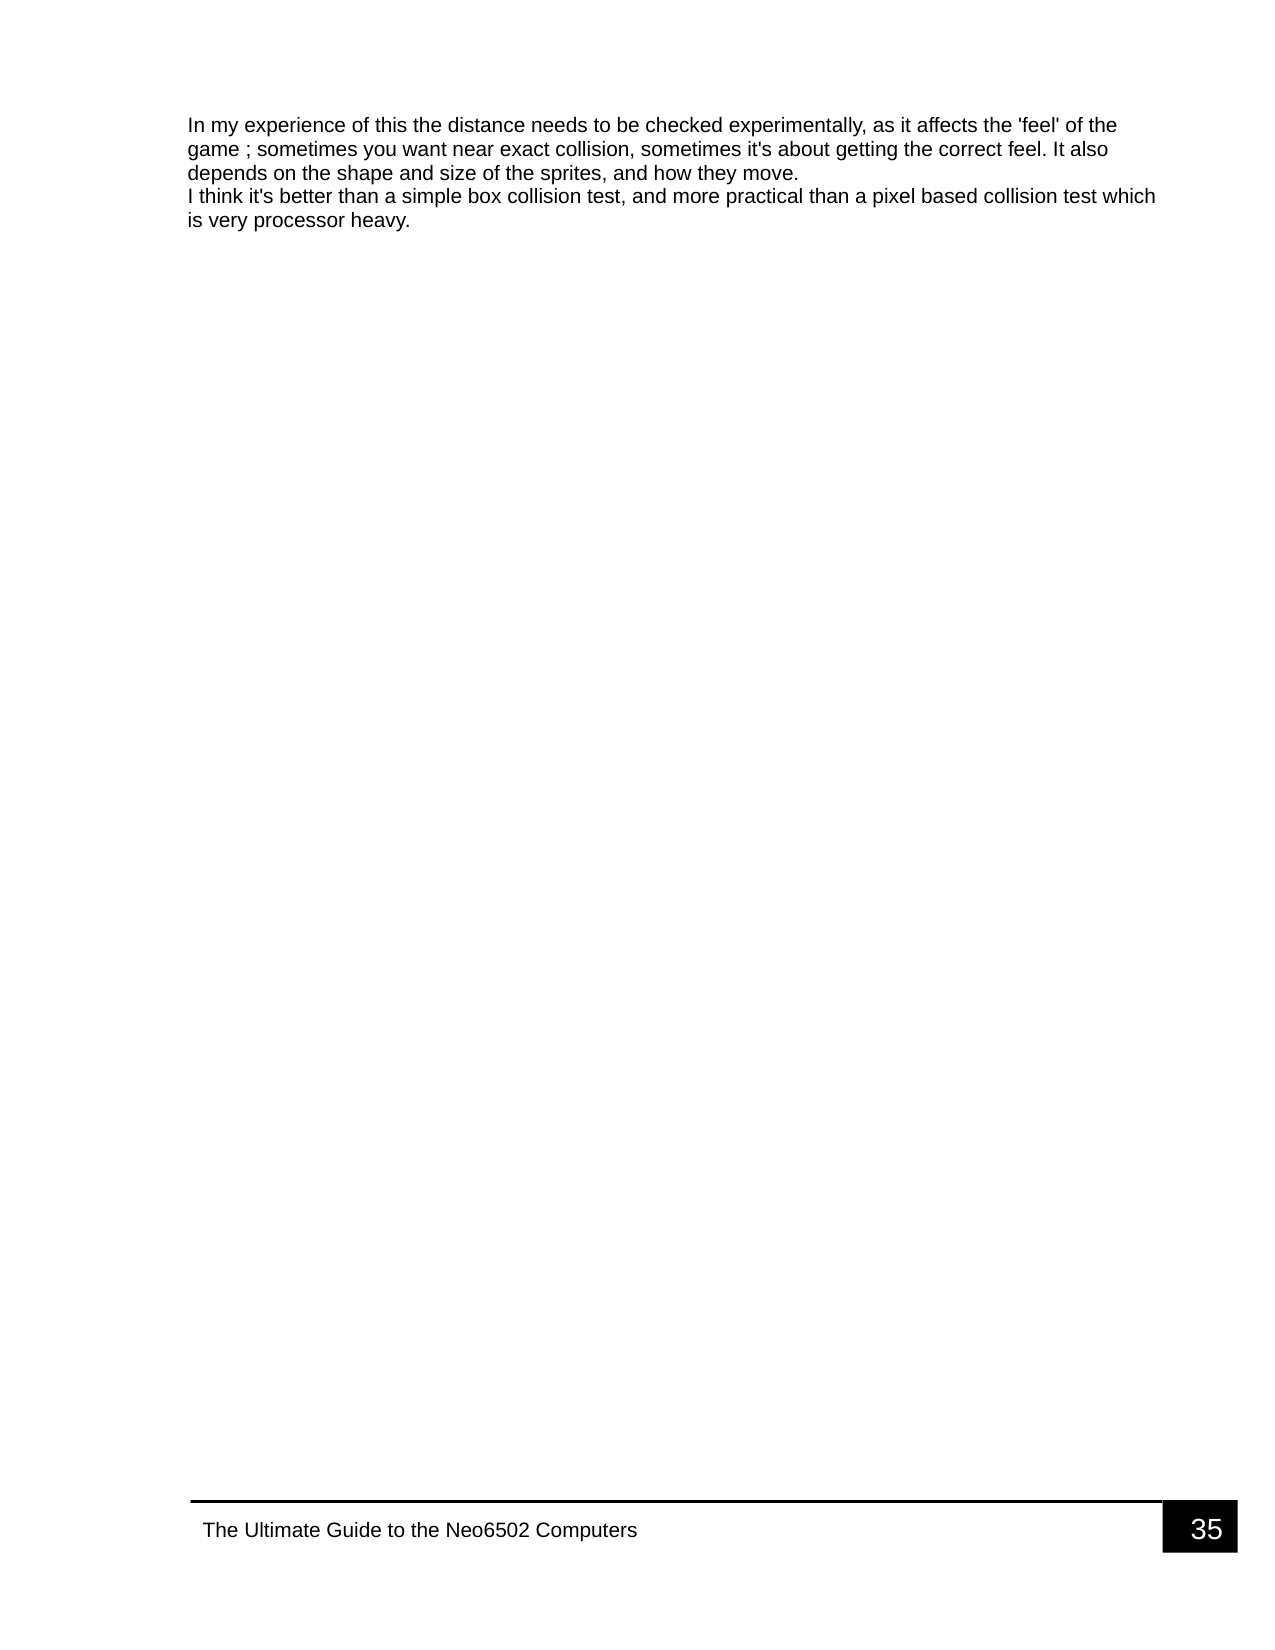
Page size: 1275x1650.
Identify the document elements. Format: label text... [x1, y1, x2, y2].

text I think it's better than a simple box collision test, and more practical than a pixel based collision test which is very processor heavy. [187, 184, 1162, 232]
text In my experience of this the distance needs to be checked experimentally, as it affects the 'feel' of the game ; sometimes you want near exact collision, sometimes it's about getting the correct feel. It also depends on the shape and size of the sprites, and how they move. [187, 112, 1162, 184]
